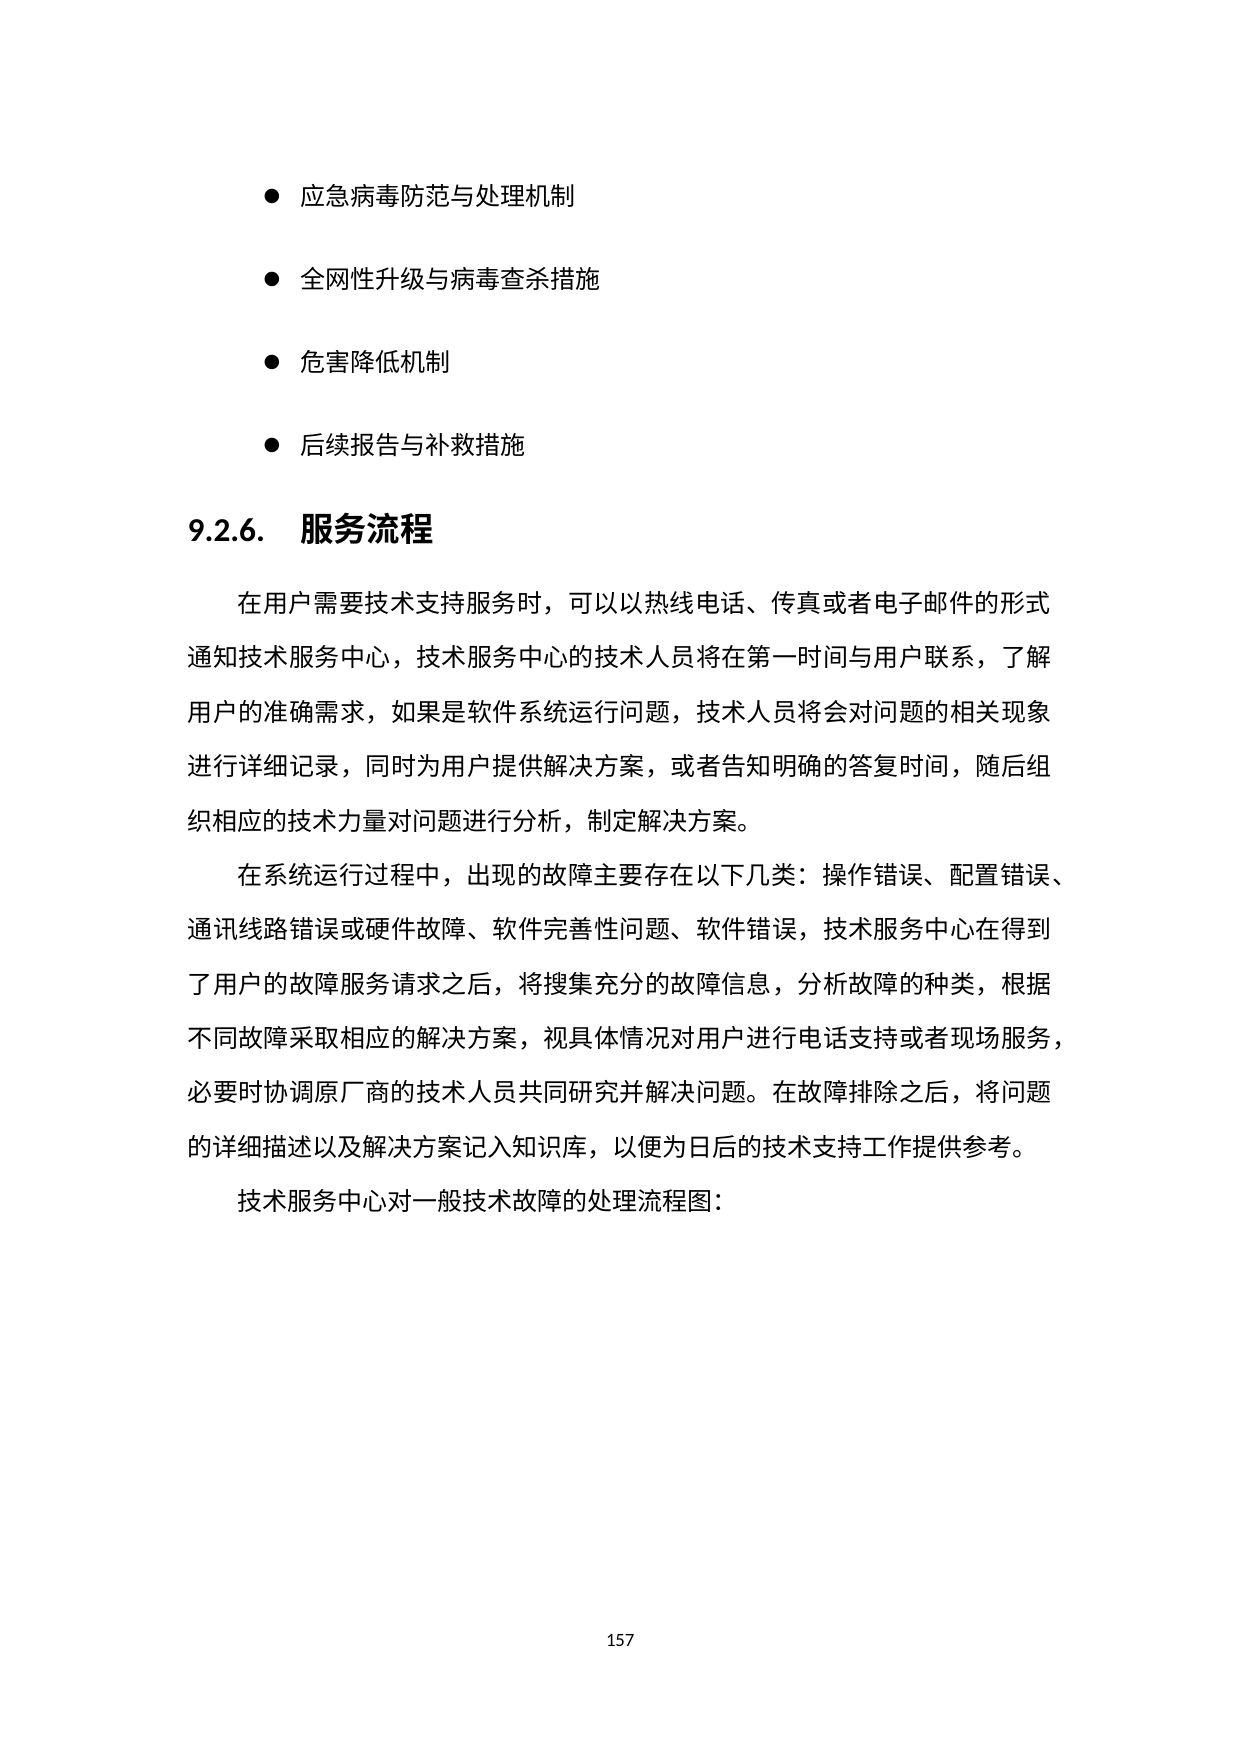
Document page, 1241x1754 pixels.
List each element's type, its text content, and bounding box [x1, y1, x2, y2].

list 应急病毒防范与处理机制 [262, 162, 1053, 227]
list 后续报告与补救措施 [262, 411, 1053, 476]
text 在用户需要技术支持服务时，可以以热线电话、传真或者电子邮件的形式通知技术服务中心，技术服务中心的技术人员将在第一时间与用户联系，了解用户的准确需求，如果是软件系统运行问题，技术人员将会对问题的相关现象进行详细记录，同时为用户提供解决方案，或者告知明确的答复时间，随后组织相应的技术力量对问题进行分析，制定解决方案。 [187, 583, 1053, 837]
list 全网性升级与病毒查杀措施 [262, 245, 1053, 310]
text 技术服务中心对一般技术故障的处理流程图： [187, 1182, 1053, 1218]
subtitle 服务流程 [187, 494, 1053, 559]
text 在系统运行过程中，出现的故障主要存在以下几类：操作错误、配置错误、通讯线路错误或硬件故障、软件完善性问题、软件错误，技术服务中心在得到了用户的故障服务请求之后，将搜集充分的故障信息，分析故障的种类，根据不同故障采取相应的解决方案，视具体情况对用户进行电话支持或者现场服务，必要时协调原厂商的技术人员共同研究并解决问题。在故障排除之后，将问题的详细描述以及解决方案记入知识库，以便为日后的技术支持工作提供参考。 [187, 855, 1053, 1163]
list 危害降低机制 [262, 328, 1053, 393]
